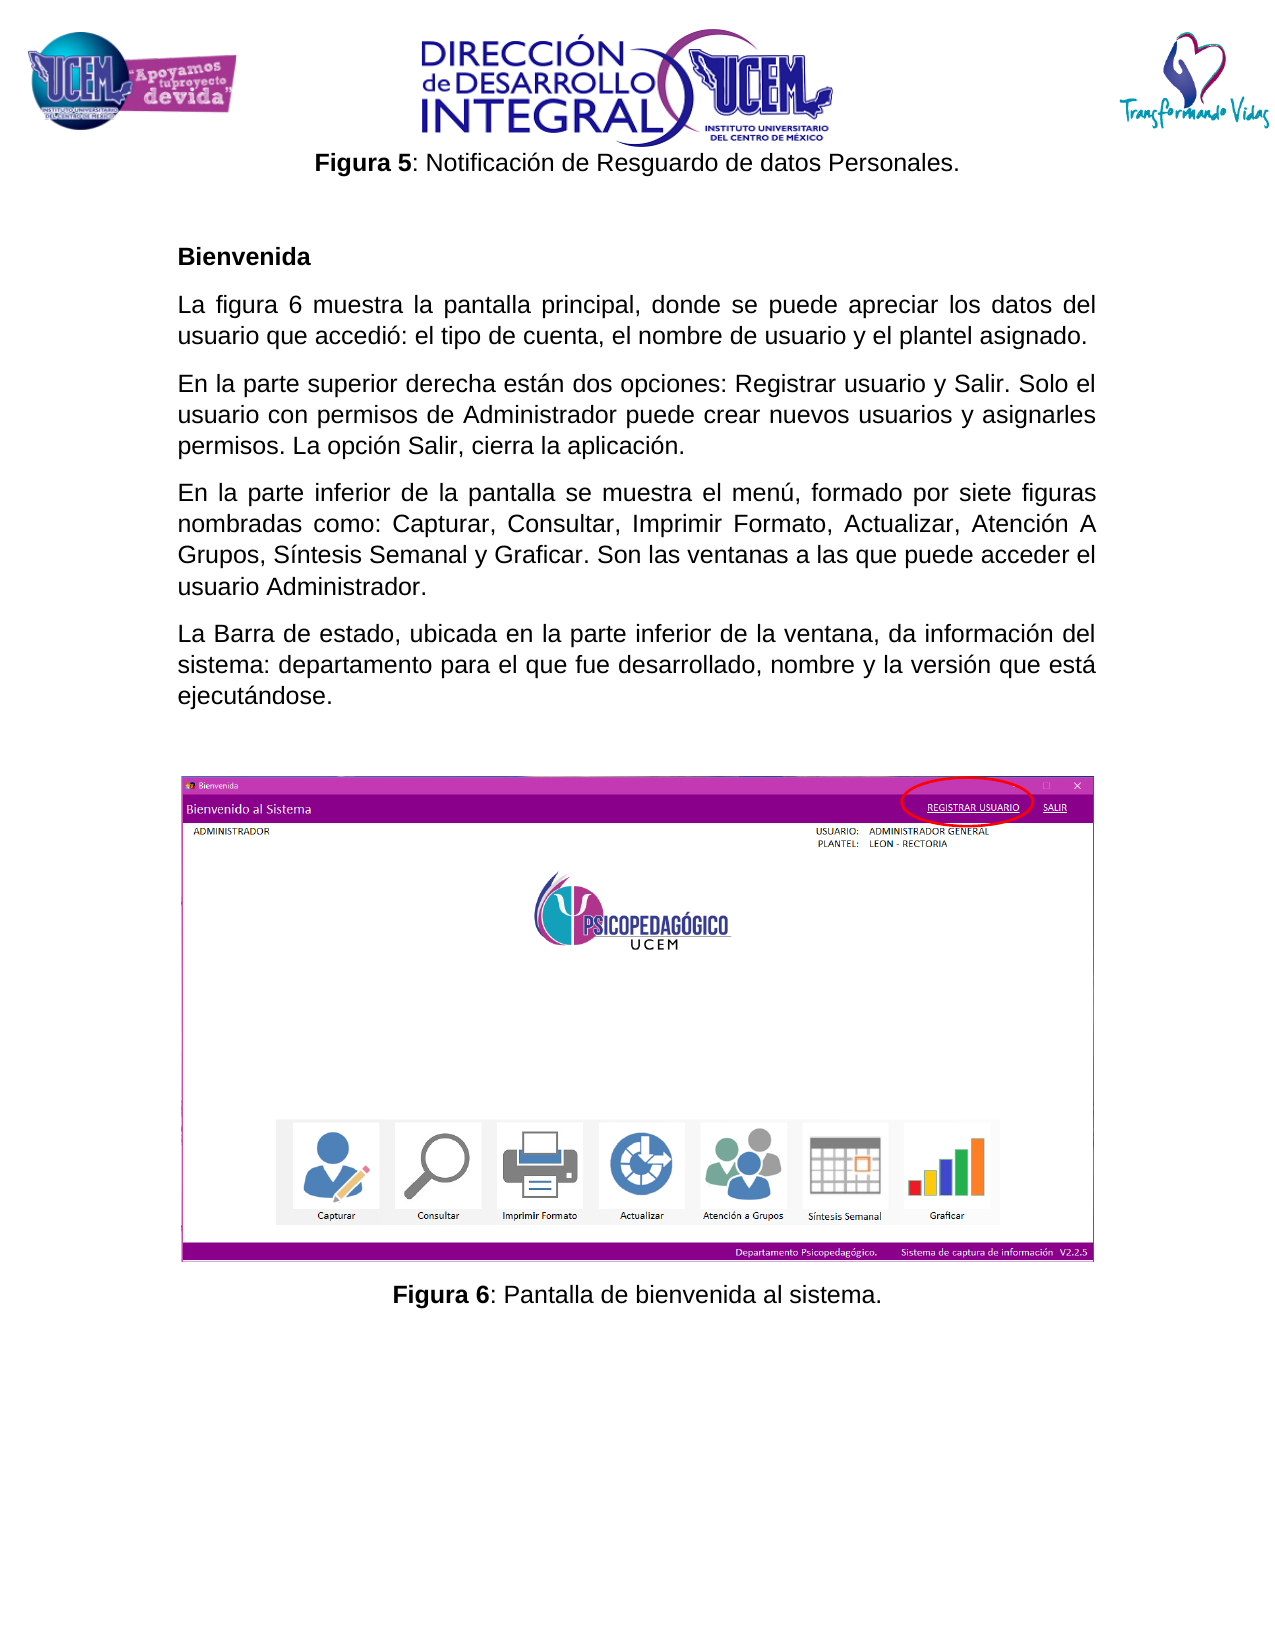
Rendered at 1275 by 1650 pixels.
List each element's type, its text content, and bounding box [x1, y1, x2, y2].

picture [421, 29, 833, 147]
text Bienvenida [177, 242, 1098, 271]
picture [904, 779, 1031, 824]
text En la parte superior derecha están dos opciones: Registrar usuario y Salir. Solo el usuario con permisos de Administrador puede crear nuevos usuarios y asignarles permisos. La opción Salir, cierra la aplicación. [177, 369, 1098, 459]
text En la parte inferior de la pantalla se muestra el menú, formado por siete figuras nombradas como: Capturar, Consultar, Imprimir Formato, Actualizar, Atención A Grupos, Síntesis Semanal y Graficar. Son las ventanas a las que puede acceder el usuario Administrador. [177, 478, 1098, 600]
picture [28, 32, 237, 130]
text Figura 5: Notificación de Resguardo de datos Personales. [177, 148, 1098, 176]
text Figura 6: Pantalla de bienvenida al sistema. [177, 1280, 1098, 1309]
text La figura 6 muestra la pantalla principal, donde se puede apreciar los datos del usuario que accedió: el tipo de cuenta, el nombre de usuario y el plantel asignado. [177, 290, 1098, 350]
picture [181, 776, 1094, 1262]
picture [1115, 21, 1275, 146]
text La Barra de estado, ubicada en la parte inferior de la ventana, da información del sistema: departamento para el que fue desarrollado, nombre y la versión que está ejecutándose. [177, 619, 1098, 710]
